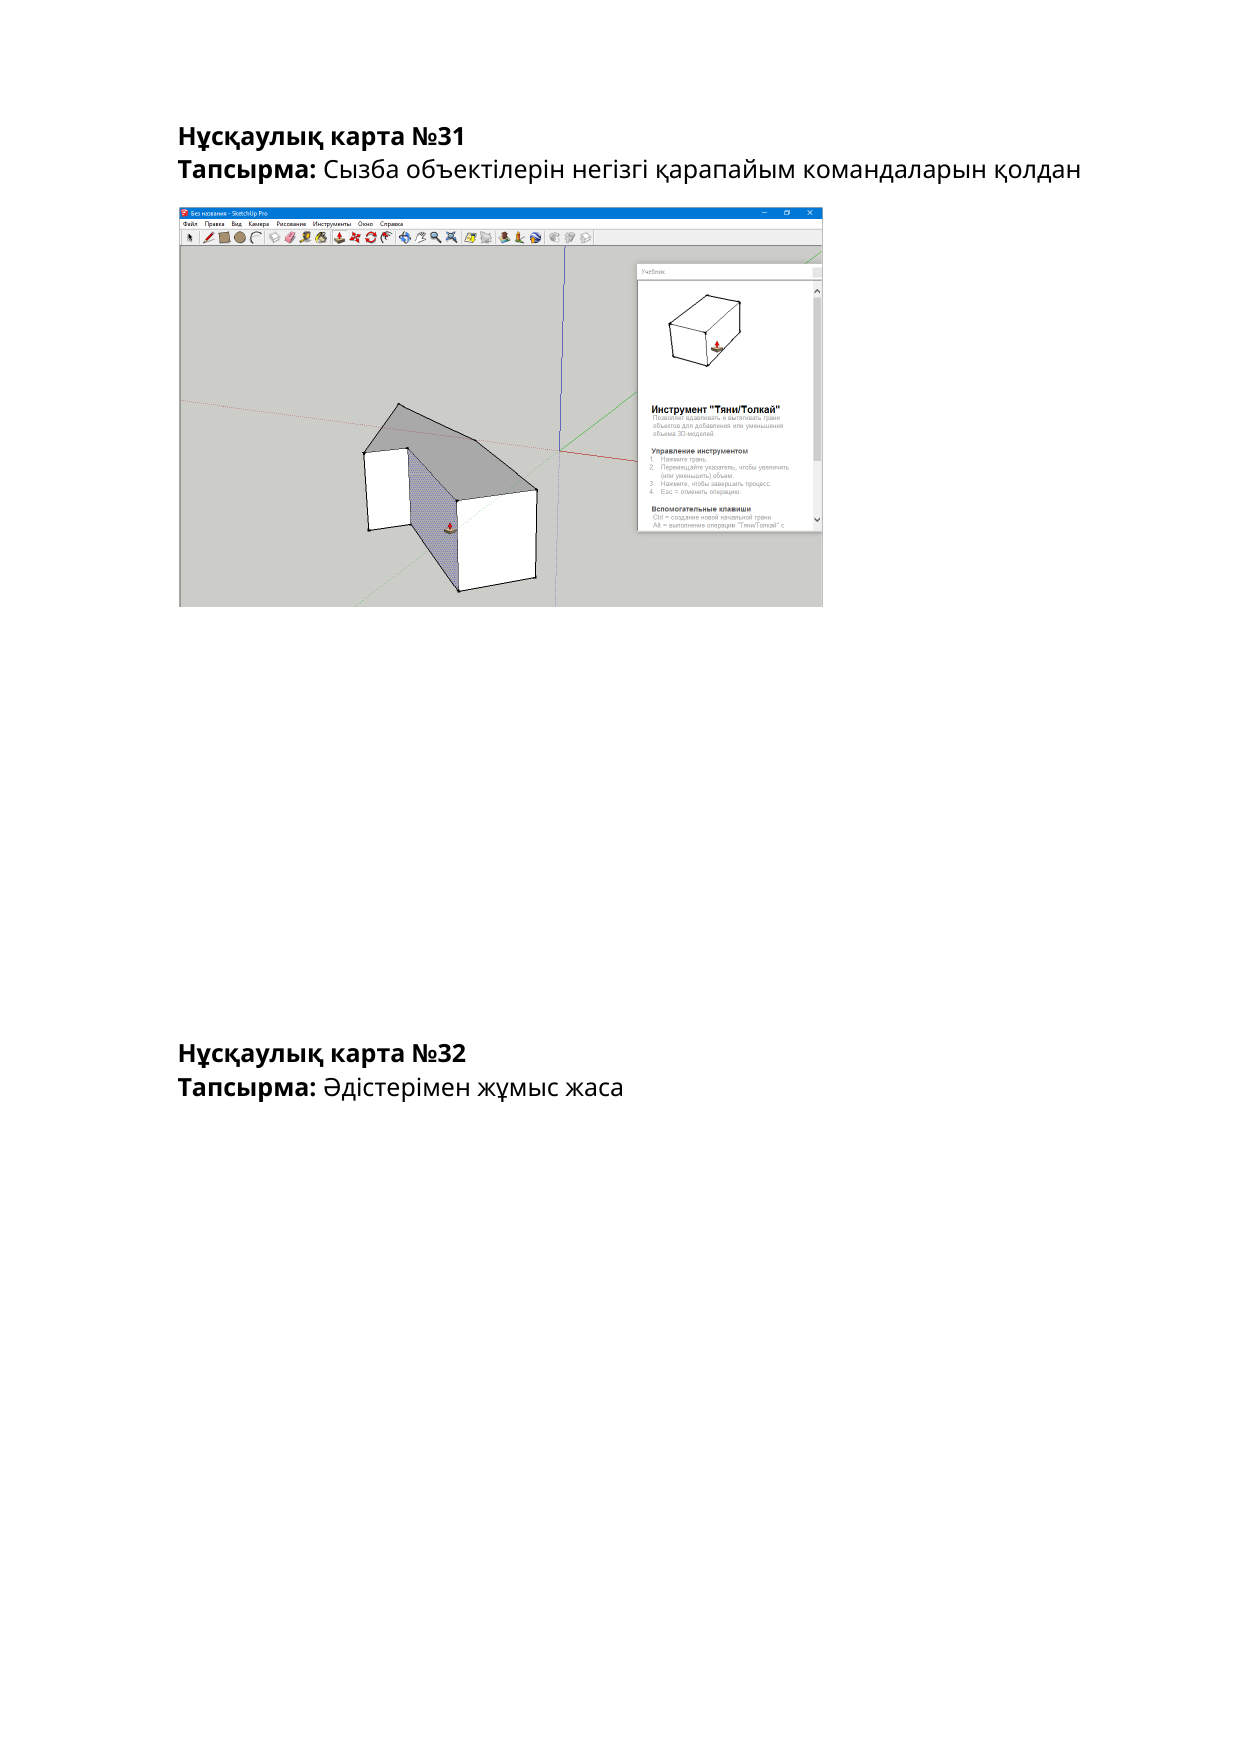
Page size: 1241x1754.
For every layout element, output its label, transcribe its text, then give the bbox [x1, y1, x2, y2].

text Тапсырма: Сызба объектілерін негізгі қарапайым командаларын қолдан [177, 152, 1152, 186]
text Нұсқаулық карта №31 [177, 118, 1152, 152]
text Тапсырма: Әдістерімен жұмыс жаса [177, 1070, 1152, 1104]
text Нұсқаулық карта №32 [177, 1036, 1152, 1070]
picture [177, 207, 825, 607]
